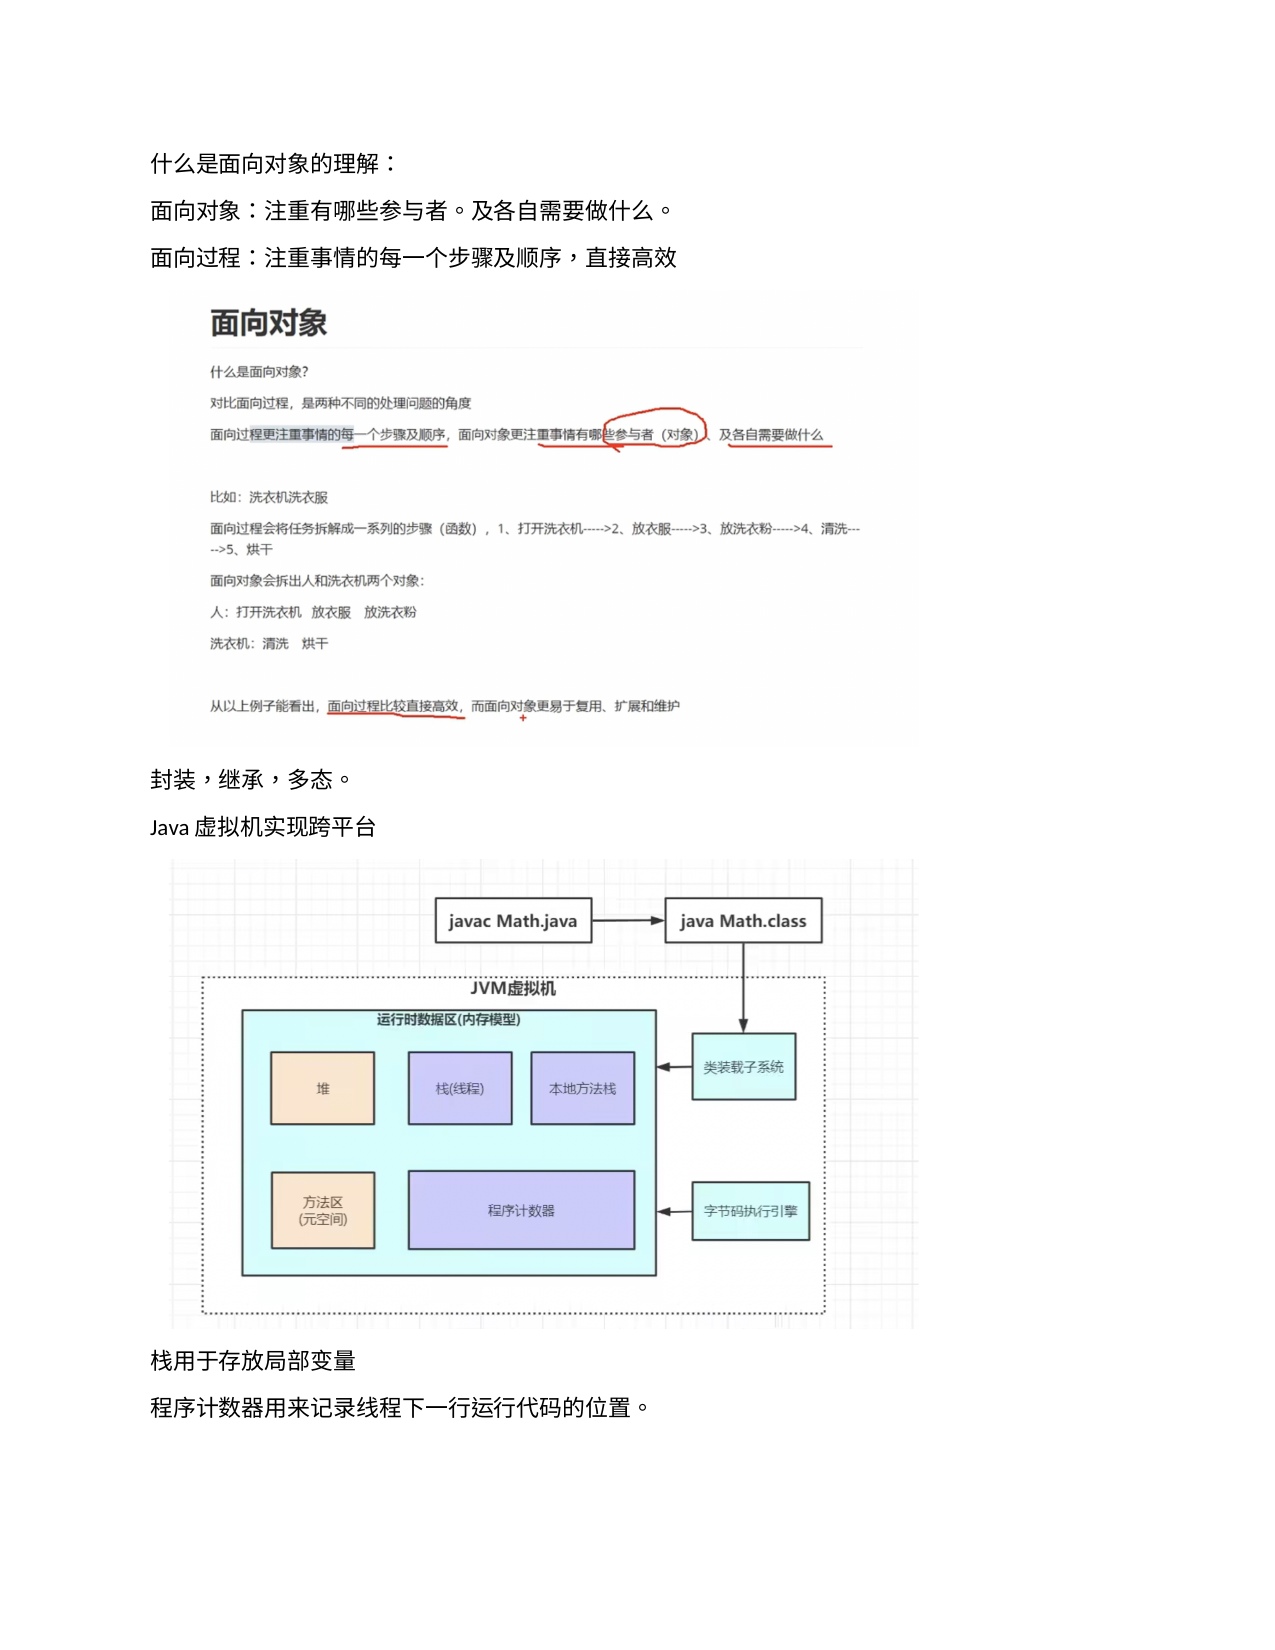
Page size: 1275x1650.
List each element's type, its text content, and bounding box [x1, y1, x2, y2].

text 面向过程：注重事情的每一个步骤及顺序，直接高效 [150, 244, 1125, 272]
text 什么是面向对象的理解： [150, 150, 1125, 178]
text 栈用于存放局部变量 [150, 1347, 1125, 1375]
text Java虚拟机实现跨平台 [150, 813, 1125, 841]
text 封装，继承，多态。 [150, 766, 1125, 794]
text 程序计数器用来记录线程下一行运行代码的位置。 [150, 1394, 1125, 1422]
text 面向对象：注重有哪些参与者。及各自需要做什么。 [150, 197, 1125, 225]
